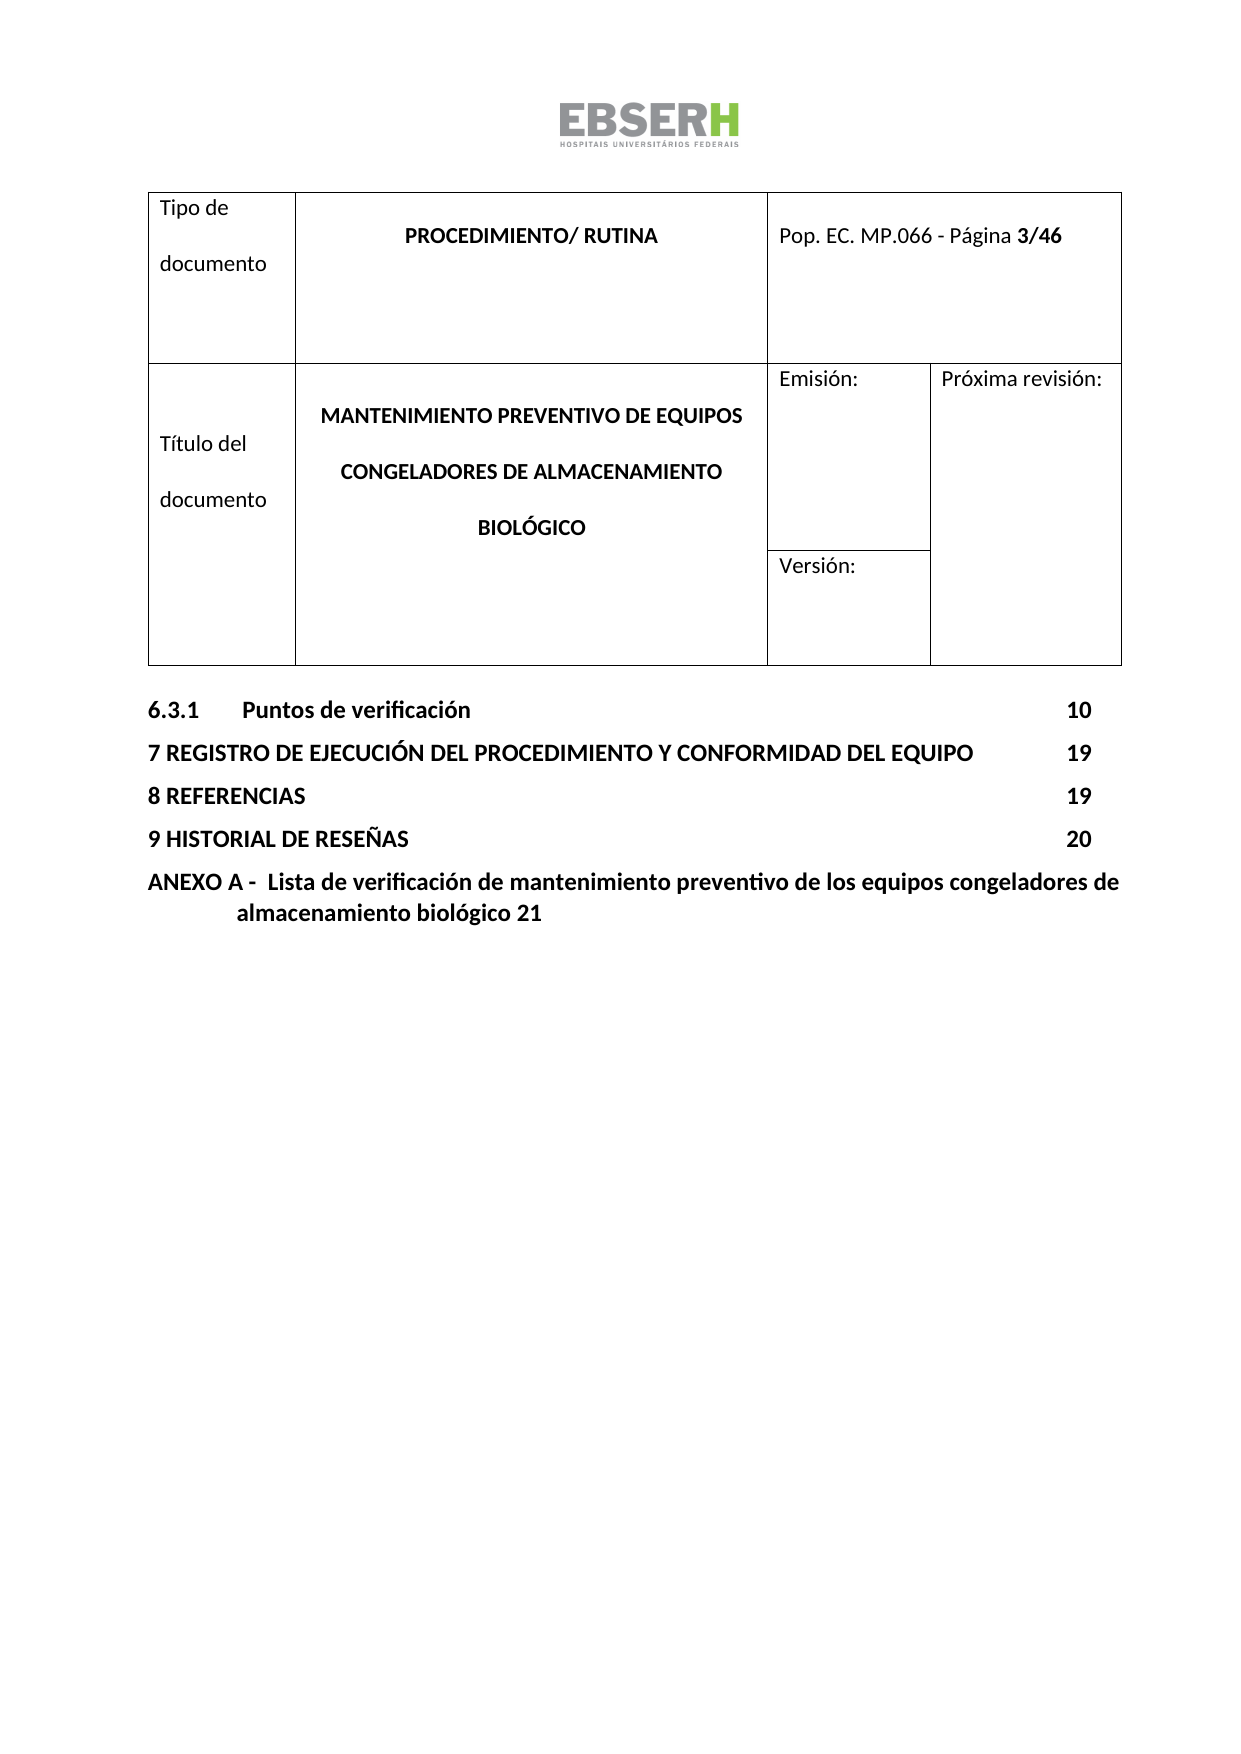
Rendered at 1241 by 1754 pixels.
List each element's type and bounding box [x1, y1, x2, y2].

picture [558, 101, 741, 147]
